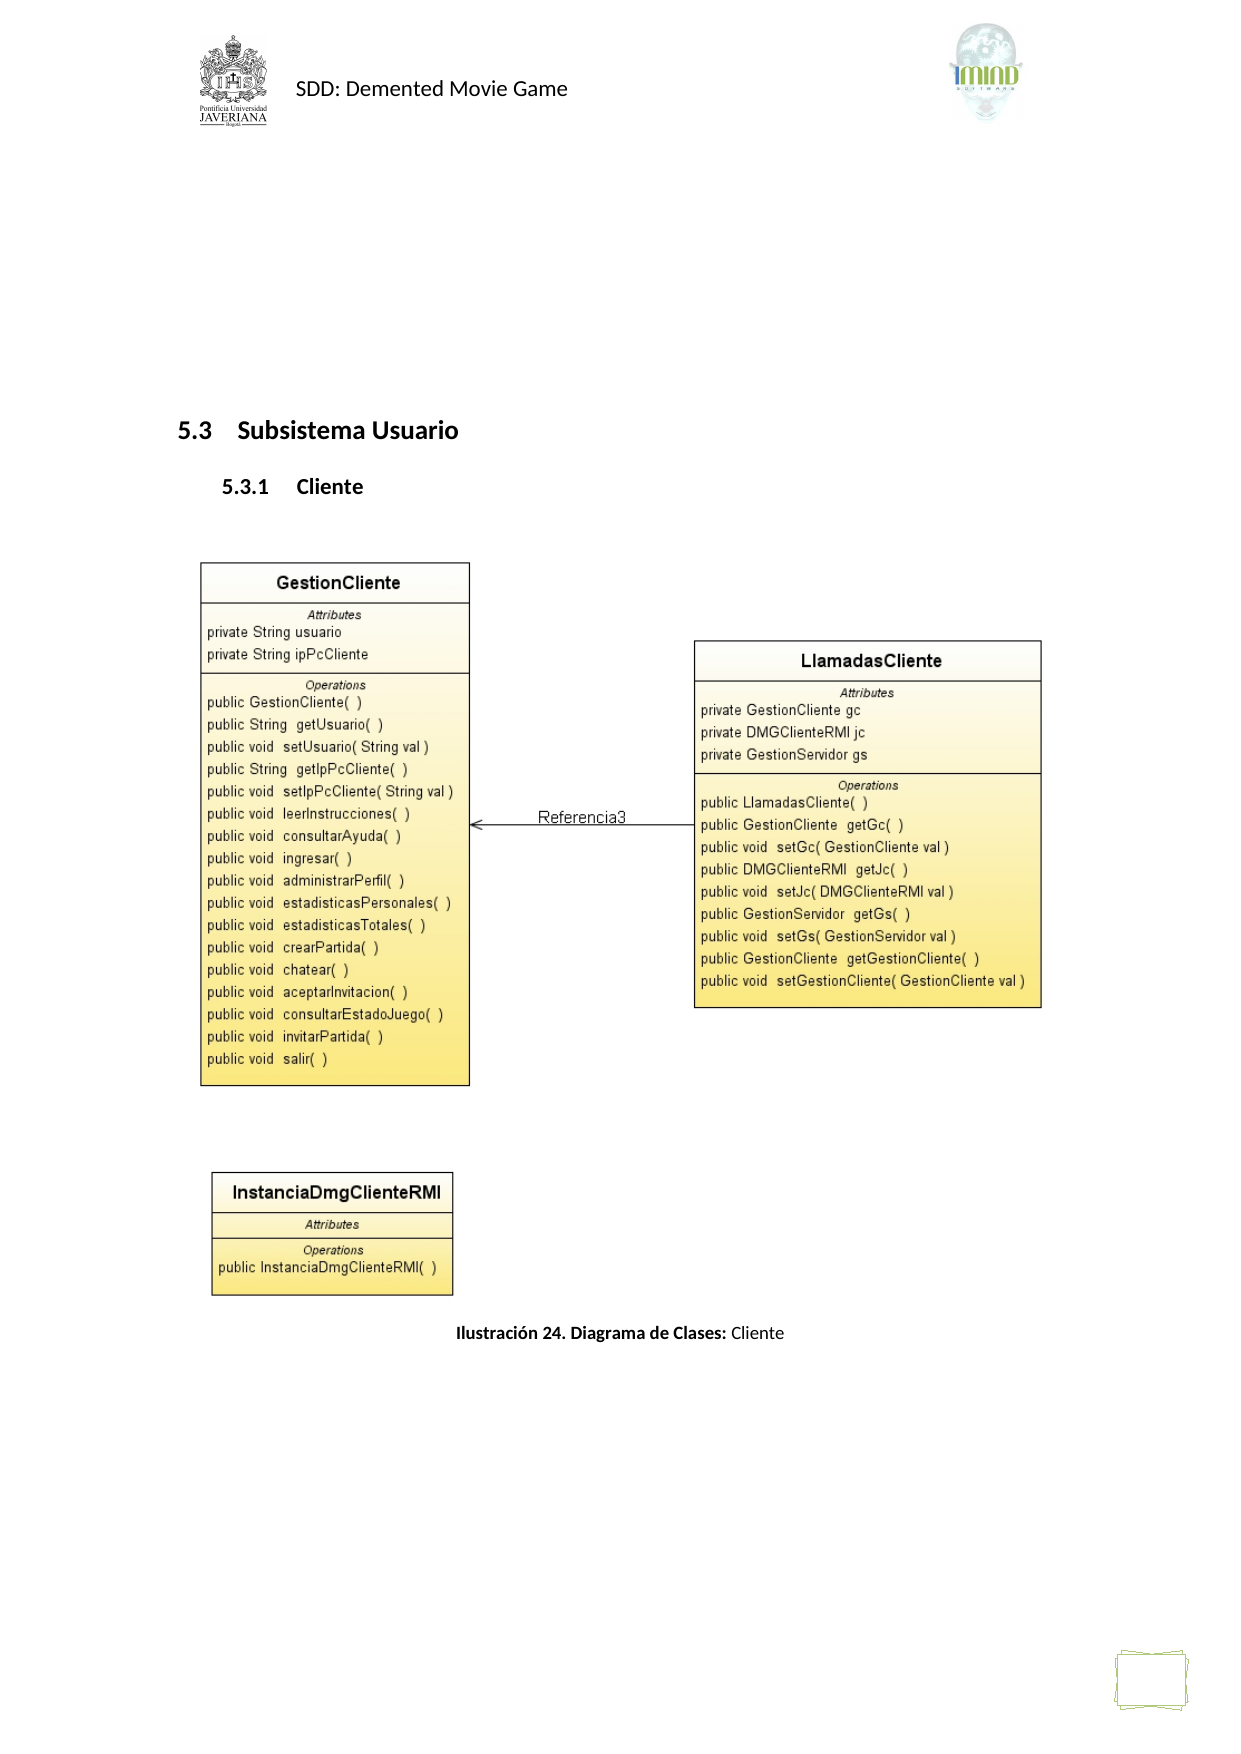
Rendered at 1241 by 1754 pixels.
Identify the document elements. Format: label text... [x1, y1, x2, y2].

picture [177, 539, 1063, 1318]
picture [948, 23, 1029, 127]
subtitle Cliente [222, 472, 1063, 500]
subtitle Subsistema Usuario [177, 413, 1063, 447]
picture [200, 35, 267, 127]
